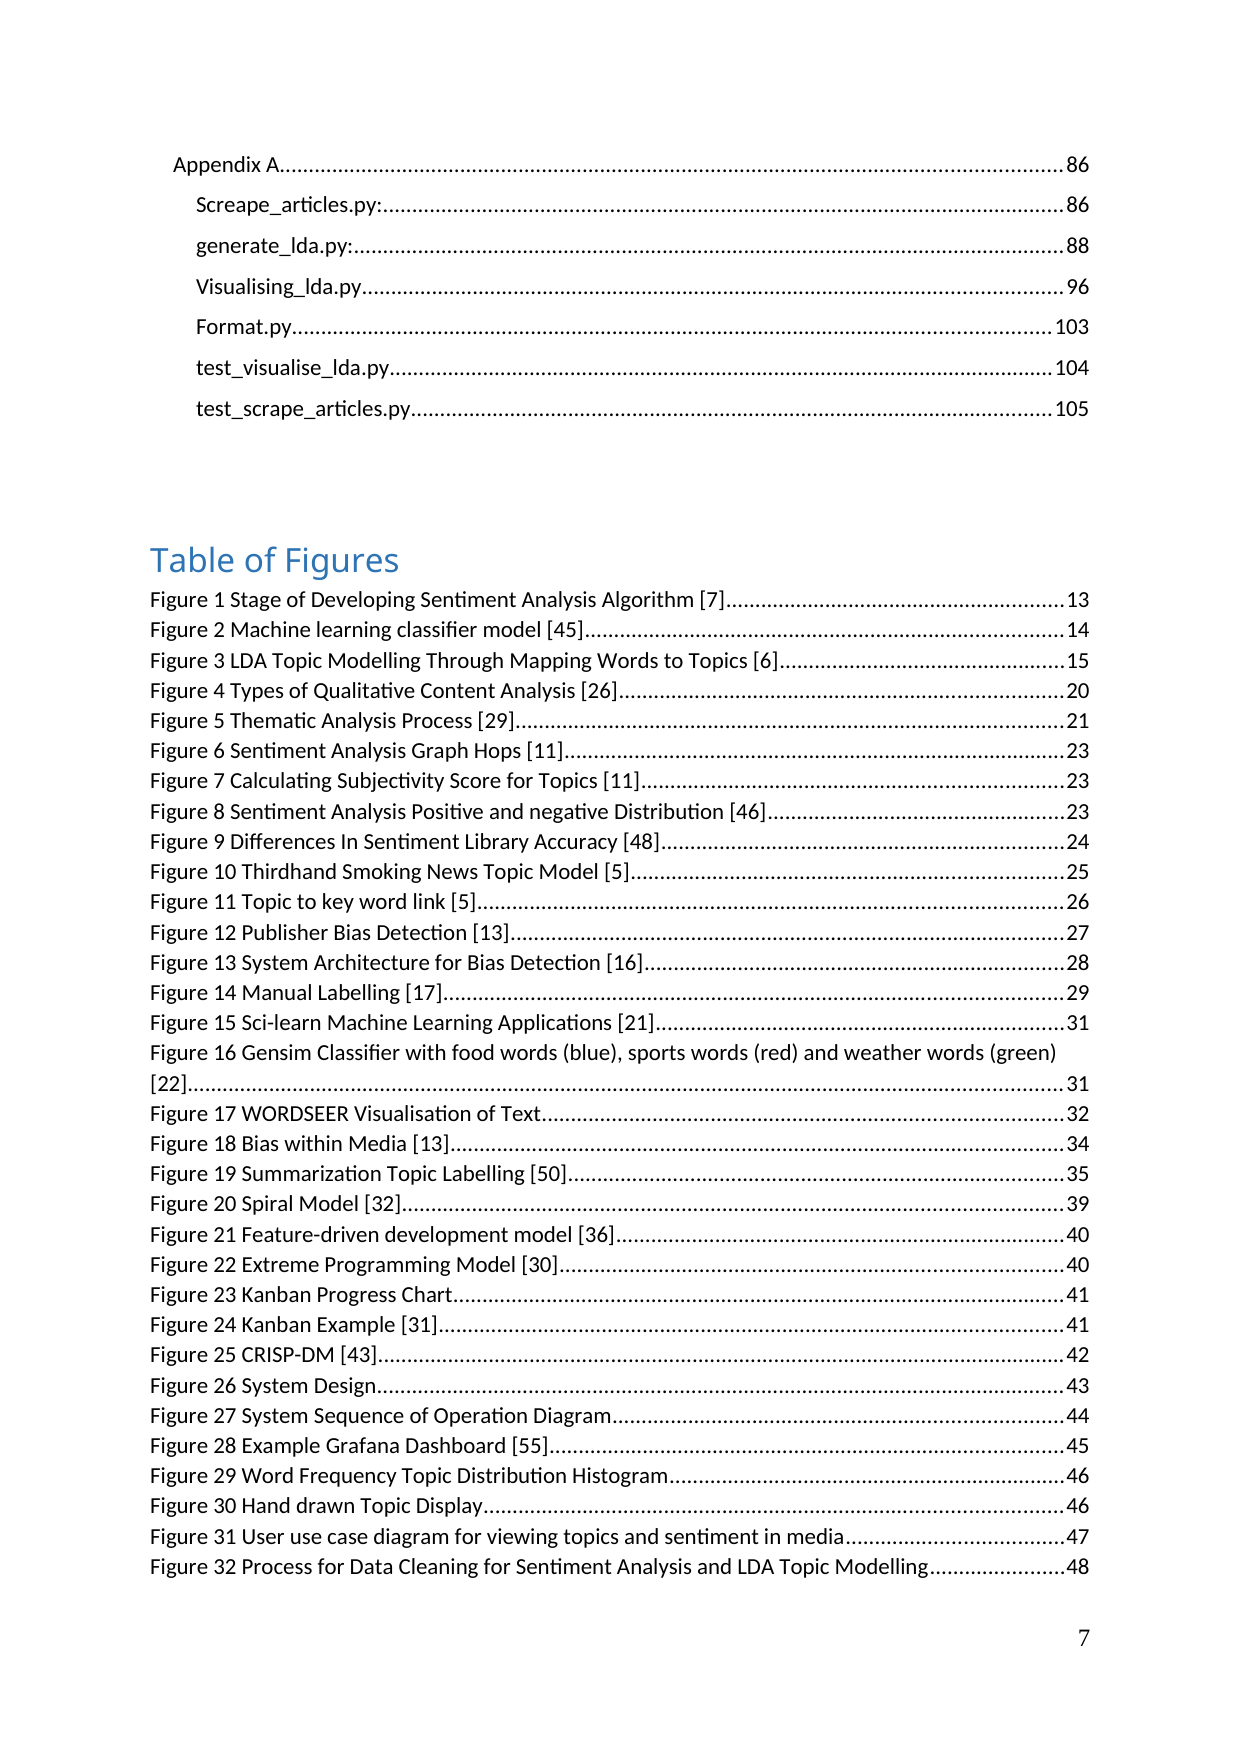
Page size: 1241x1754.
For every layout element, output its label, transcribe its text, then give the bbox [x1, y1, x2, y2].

text Figure 29 Word Frequency Topic Distribution Histogram 46 [150, 1461, 1090, 1489]
text Figure 31 User use case diagram for viewing topics and sentiment in media 47 [150, 1522, 1090, 1550]
text Figure 6 Sentiment Analysis Graph Hops [11] 23 [150, 736, 1090, 764]
text Figure 20 Spiral Model [32] 39 [150, 1189, 1090, 1218]
text Figure 22 Extreme Programming Model [30] 40 [150, 1250, 1090, 1278]
text Figure 32 Process for Data Cleaning for Sentiment Analysis and LDA Topic Modelling 48 [150, 1552, 1090, 1580]
text Figure 27 System Sequence of Operation Diagram 44 [150, 1401, 1090, 1429]
text Figure 28 Example Grafana Dashboard [55] 45 [150, 1431, 1090, 1459]
text Figure 26 System Design 43 [150, 1371, 1090, 1399]
subtitle Table of Figures [150, 536, 1090, 582]
text Figure 1 Stage of Developing Sentiment Analysis Algorithm [7] 13 [150, 585, 1090, 613]
text Figure 10 Thirdhand Smoking News Topic Model [5] 25 [150, 857, 1090, 885]
text Figure 13 System Architecture for Bias Detection [16] 28 [150, 948, 1090, 976]
text Figure 23 Kanban Progress Chart 41 [150, 1280, 1090, 1308]
text Figure 4 Types of Qualitative Content Analysis [26] 20 [150, 676, 1090, 704]
text Figure 9 Differences In Sentiment Library Accuracy [48] 24 [150, 827, 1090, 855]
text Figure 17 WORDSEER Visualisation of Text 32 [150, 1099, 1090, 1127]
text Figure 12 Publisher Bias Detection [13] 27 [150, 918, 1090, 946]
text Figure 16 Gensim Classifier with food words (blue), sports words (red) and weather words (green) [22] 31 [150, 1038, 1090, 1097]
text Figure 14 Manual Labelling [17] 29 [150, 978, 1090, 1006]
text Figure 18 Bias within Media [13] 34 [150, 1129, 1090, 1157]
text Figure 7 Calculating Subjectivity Score for Topics [11] 23 [150, 767, 1090, 795]
text Figure 8 Sentiment Analysis Positive and negative Distribution [46] 23 [150, 797, 1090, 825]
text Figure 5 Thematic Analysis Process [29] 21 [150, 706, 1090, 734]
text Figure 21 Feature-driven development model [36] 40 [150, 1220, 1090, 1248]
text Figure 24 Kanban Example [31] 41 [150, 1310, 1090, 1338]
text Figure 15 Sci-learn Machine Learning Applications [21] 31 [150, 1008, 1090, 1036]
text Figure 11 Topic to key word link [5] 26 [150, 887, 1090, 916]
text Figure 19 Summarization Topic Labelling [50] 35 [150, 1159, 1090, 1187]
text Figure 25 CRISP-DM [43] 42 [150, 1341, 1090, 1369]
text Figure 30 Hand drawn Topic Display 46 [150, 1492, 1090, 1520]
text Figure 2 Machine learning classifier model [45] 14 [150, 616, 1090, 644]
text Figure 3 LDA Topic Modelling Through Mapping Words to Topics [6] 15 [150, 646, 1090, 674]
